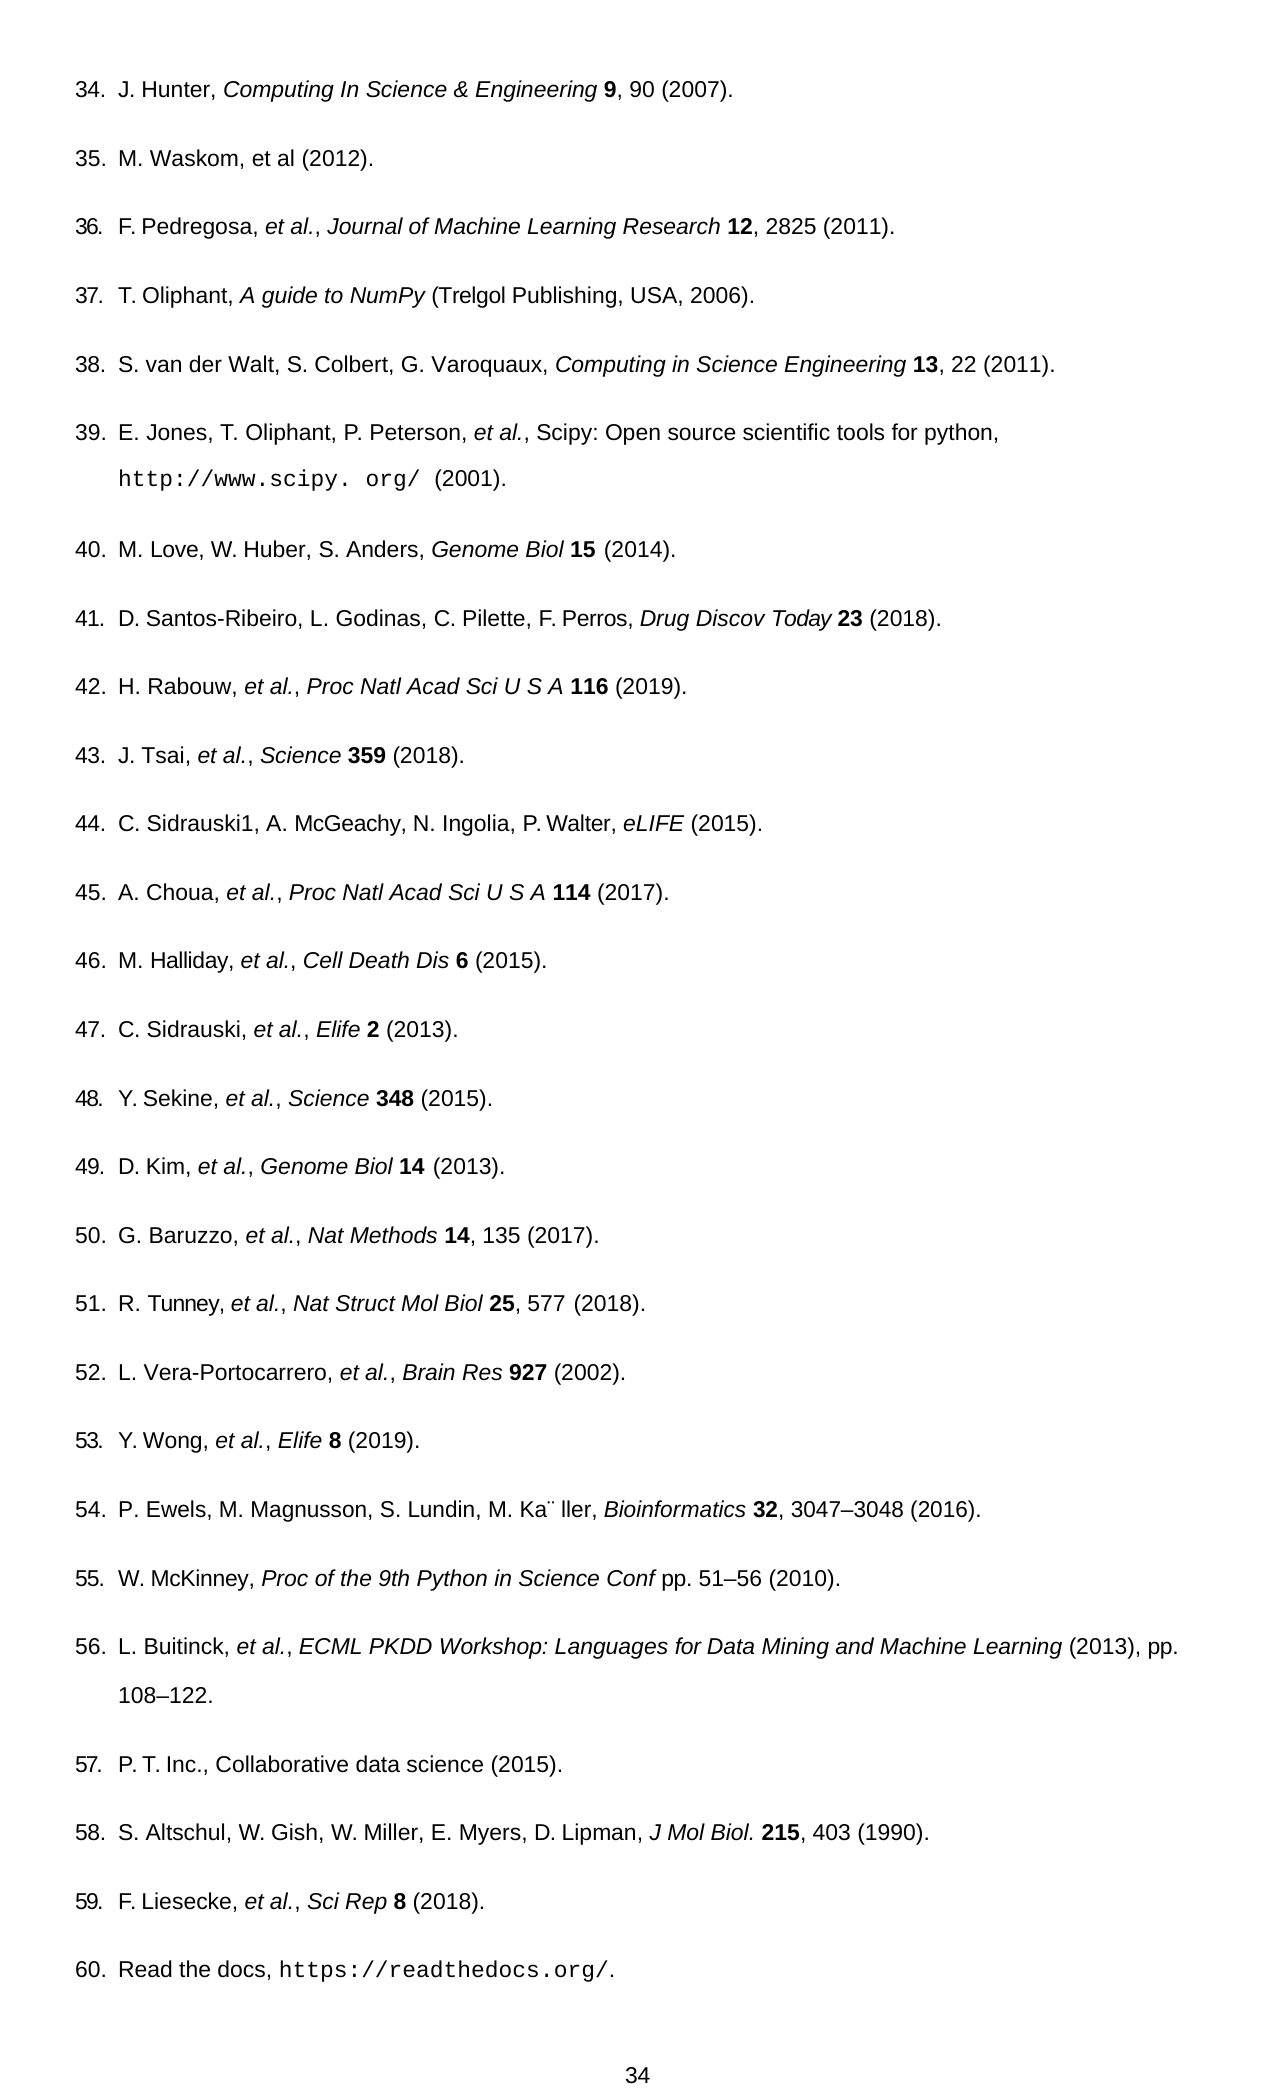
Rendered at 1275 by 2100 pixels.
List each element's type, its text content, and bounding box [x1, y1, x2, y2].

list J. Tsai, et al., Science 359 (2018). [75, 742, 1221, 768]
list J. Hunter, Computing In Science & Engineering 9, 90 (2007). [75, 76, 1221, 103]
list Y. Sekine, et al., Science 348 (2015). [75, 1084, 1221, 1111]
list F. Liesecke, et al., Sci Rep 8 (2018). [75, 1888, 1221, 1914]
list M. Halliday, et al., Cell Death Dis 6 (2015). [75, 947, 1221, 974]
list Read the docs, https://readthedocs.org/. [75, 1956, 1221, 1985]
list G. Baruzzo, et al., Nat Methods 14, 135 (2017). [75, 1222, 1221, 1248]
list C. Sidrauski, et al., Elife 2 (2013). [75, 1016, 1221, 1042]
list S. van der Walt, S. Colbert, G. Varoquaux, Computing in Science Engineering 13, 22 (2011). [75, 351, 1221, 377]
list C. Sidrauski1, A. McGeachy, N. Ingolia, P. Walter, eLIFE (2015). [75, 810, 1221, 837]
list D. Kim, et al., Genome Biol 14 (2013). [75, 1153, 1221, 1179]
list P. T. Inc., Collaborative data science (2015). [75, 1751, 1221, 1777]
list L. Buitinck, et al., ECML PKDD Workshop: Languages for Data Mining and Machine Learning (2013), pp. 108–122. [75, 1633, 1200, 1709]
list M. Waskom, et al (2012). [75, 145, 1221, 171]
list R. Tunney, et al., Nat Struct Mol Biol 25, 577 (2018). [75, 1290, 1221, 1317]
list A. Choua, et al., Proc Natl Acad Sci U S A 114 (2017). [75, 879, 1221, 905]
list T. Oliphant, A guide to NumPy (Trelgol Publishing, USA, 2006). [75, 282, 1221, 308]
list W. McKinney, Proc of the 9th Python in Science Conf pp. 51–56 (2010). [75, 1564, 1221, 1591]
list D. Santos-Ribeiro, L. Godinas, C. Pilette, F. Perros, Drug Discov Today 23 (2018). [75, 605, 1221, 631]
list H. Rabouw, et al., Proc Natl Acad Sci U S A 116 (2019). [75, 673, 1221, 700]
list Y. Wong, et al., Elife 8 (2019). [75, 1427, 1221, 1454]
list P. Ewels, M. Magnusson, S. Lundin, M. Ka¨ ller, Bioinformatics 32, 3047–3048 (2016). [75, 1496, 1221, 1522]
list L. Vera-Portocarrero, et al., Brain Res 927 (2002). [75, 1359, 1221, 1385]
list M. Love, W. Huber, S. Anders, Genome Biol 15 (2014). [75, 536, 1221, 562]
list F. Pedregosa, et al., Journal of Machine Learning Research 12, 2825 (2011). [75, 213, 1221, 240]
list E. Jones, T. Oliphant, P. Peterson, et al., Scipy: Open source scientific tools for python, http://www.scipy. org/ (2001). [75, 419, 1200, 493]
list S. Altschul, W. Gish, W. Miller, E. Myers, D. Lipman, J Mol Biol. 215, 403 (1990). [75, 1819, 1221, 1846]
